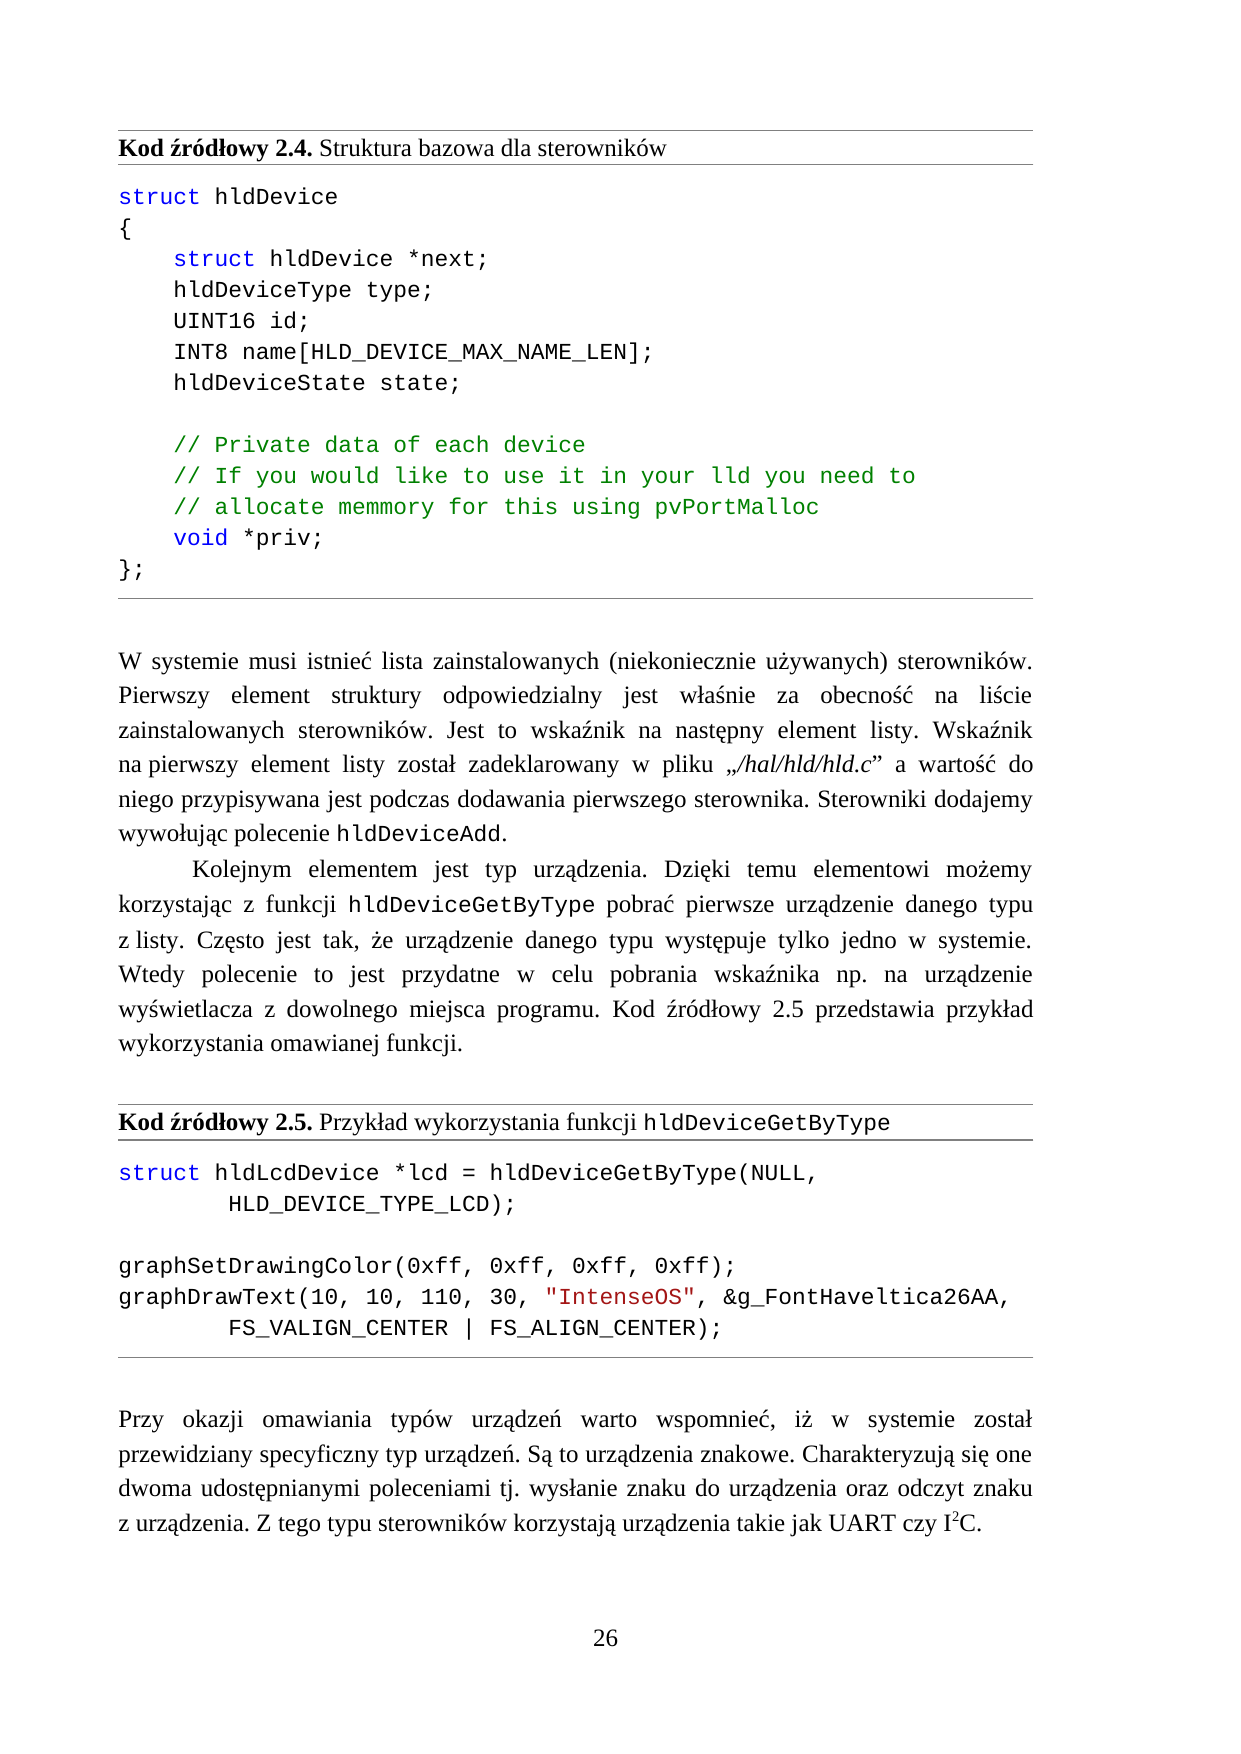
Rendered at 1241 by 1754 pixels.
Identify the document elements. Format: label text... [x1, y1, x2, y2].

text W systemie musi istnieć lista zainstalowanych (niekoniecznie używanych) sterowników. Pierwszy element struktury odpowiedzialny jest właśnie za obecność na liście zainstalowanych sterowników. Jest to wskaźnik na następny element listy. Wskaźnik na pierwszy element listy został zadeklarowany w pliku „/hal/hld/hld.c” a wartość do niego przypisywana jest podczas dodawania pierwszego sterownika. Sterowniki dodajemy wywołując polecenie hldDeviceAdd. [118, 646, 1033, 848]
text Kod źródłowy 2.5. Przykład wykorzystania funkcji hldDeviceGetByType [118, 1105, 1033, 1139]
text void *priv; [118, 527, 1033, 553]
text hldDeviceType type; [118, 278, 1033, 304]
text graphDrawText(10, 10, 110, 30, "IntenseOS", &g_FontHaveltica26AA, [118, 1285, 1033, 1311]
text }; [118, 558, 1033, 598]
text Kod źródłowy 2.4. Struktura bazowa dla sterowników [118, 131, 1033, 164]
text HLD_DEVICE_TYPE_LCD); [118, 1192, 1033, 1218]
text // If you would like to use it in your lld you need to [118, 464, 1033, 491]
text struct hldLcdDevice *lcd = hldDeviceGetByType(NULL, [118, 1161, 1033, 1187]
text // allocate memmory for this using pvPortMalloc [118, 496, 1033, 522]
text struct hldDevice *next; [118, 247, 1033, 273]
text { [118, 216, 1033, 242]
text UINT16 id; [118, 309, 1033, 335]
text struct hldDevice [118, 185, 1033, 211]
text Kolejnym elementem jest typ urządzenia. Dzięki temu elementowi możemy korzystając z funkcji hldDeviceGetByType pobrać pierwsze urządzenie danego typu z listy. Często jest tak, że urządzenie danego typu występuje tylko jedno w systemie. Wtedy polecenie to jest przydatne w celu pobrania wskaźnika np. na urządzenie wyświetlacza z dowolnego miejsca programu. Kod źródłowy 2.5 przedstawia przykład wykorzystania omawianej funkcji. [118, 854, 1033, 1057]
text hldDeviceState state; [118, 371, 1033, 397]
text Przy okazji omawiania typów urządzeń warto wspomnieć, iż w systemie został przewidziany specyficzny typ urządzeń. Są to urządzenia znakowe. Charakteryzują się one dwoma udostępnianymi poleceniami tj. wysłanie znaku do urządzenia oraz odczyt znaku z urządzenia. Z tego typu sterowników korzystają urządzenia takie jak UART czy I2C. [118, 1404, 1033, 1537]
text INT8 name[HLD_DEVICE_MAX_NAME_LEN]; [118, 340, 1033, 366]
text graphSetDrawingColor(0xff, 0xff, 0xff, 0xff); [118, 1254, 1033, 1280]
text FS_VALIGN_CENTER | FS_ALIGN_CENTER); [118, 1316, 1033, 1357]
text // Private data of each device [118, 433, 1033, 459]
